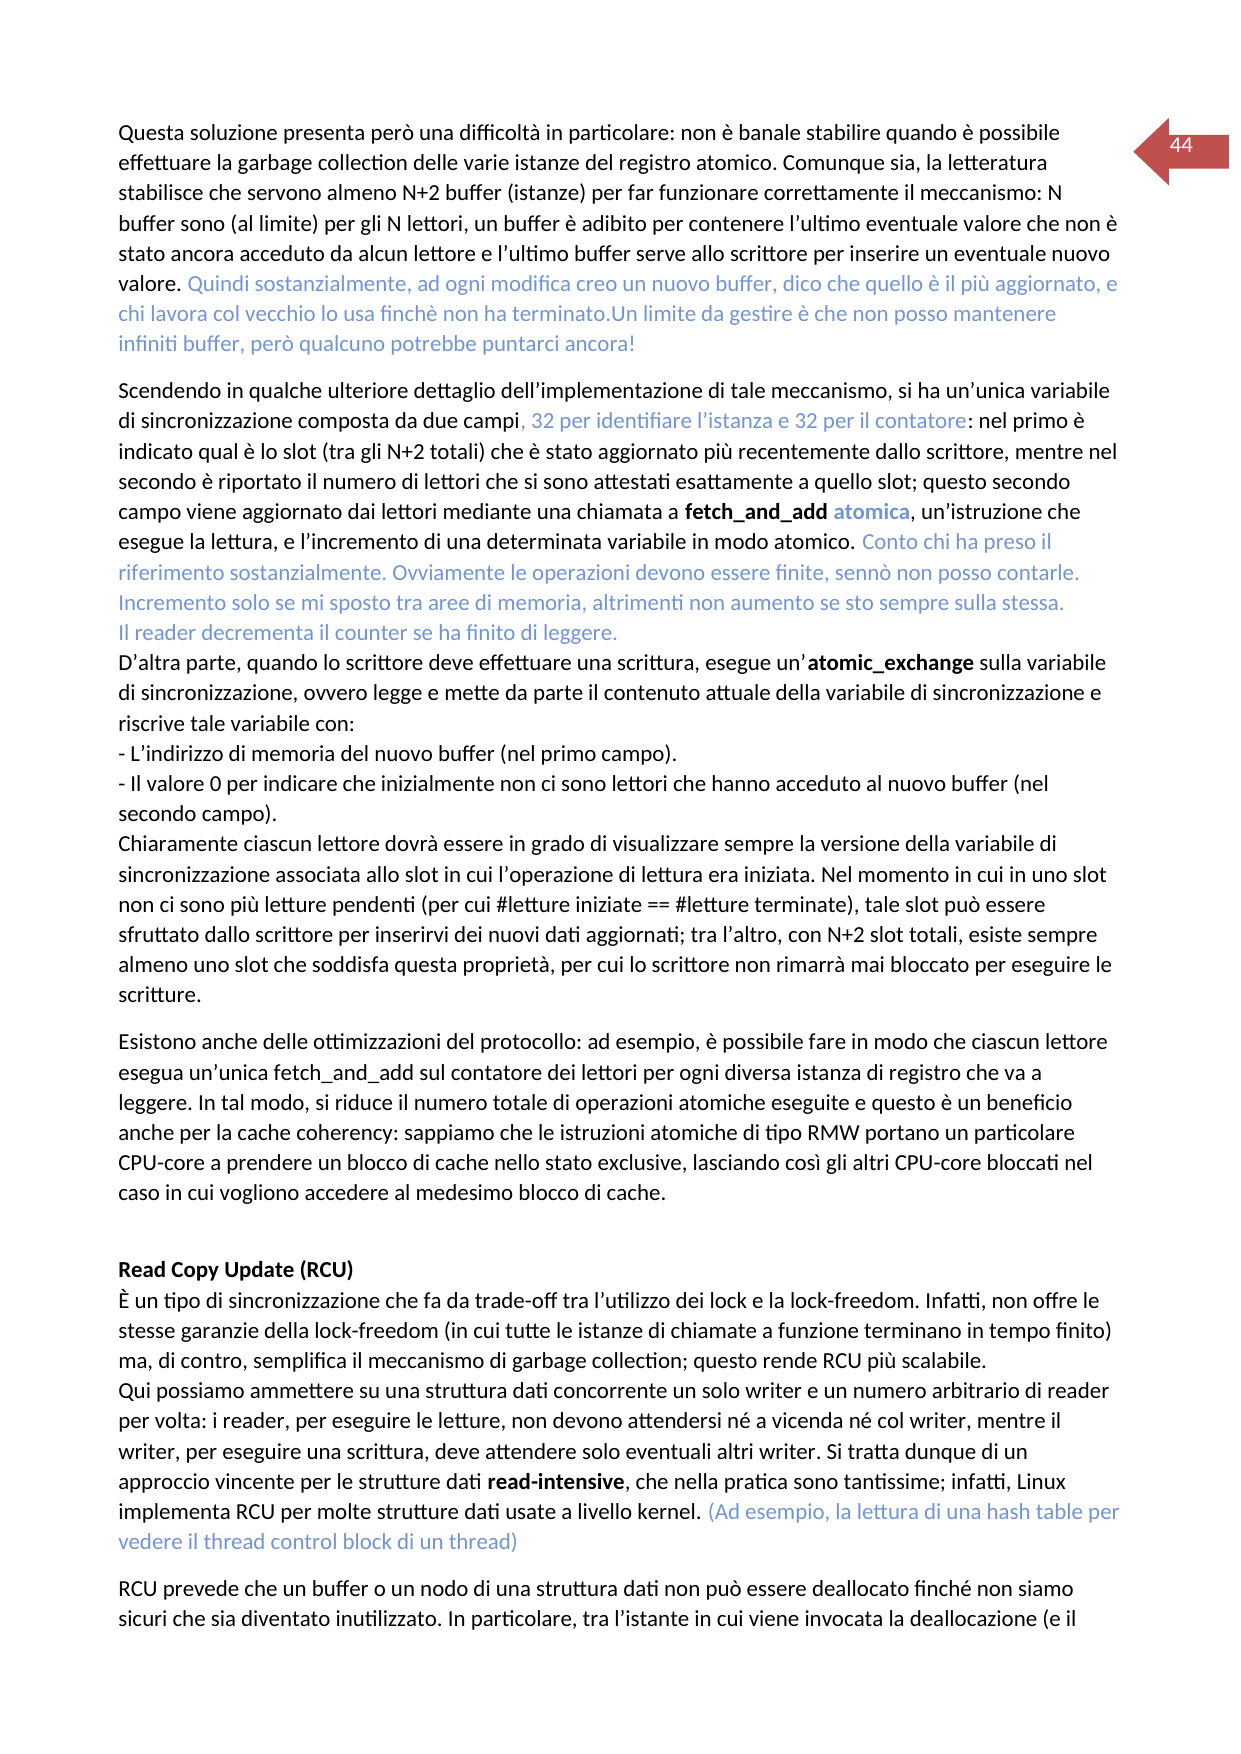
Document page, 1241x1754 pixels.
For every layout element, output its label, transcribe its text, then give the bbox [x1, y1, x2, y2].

text Questa soluzione presenta però una difficoltà in particolare: non è banale stabilire quando è possibile effettuare la garbage collection delle varie istanze del registro atomico. Comunque sia, la letteratura stabilisce che servono almeno N+2 buffer (istanze) per far funzionare correttamente il meccanismo: N buffer sono (al limite) per gli N lettori, un buffer è adibito per contenere l’ultimo eventuale valore che non è stato ancora acceduto da alcun lettore e l’ultimo buffer serve allo scrittore per inserire un eventuale nuovo valore. Quindi sostanzialmente, ad ogni modifica creo un nuovo buffer, dico che quello è il più aggiornato, e chi lavora col vecchio lo usa finchè non ha terminato.Un limite da gestire è che non posso mantenere infiniti buffer, però qualcuno potrebbe puntarci ancora! [118, 118, 1122, 358]
text Read Copy Update (RCU) È un tipo di sincronizzazione che fa da trade-off tra l’utilizzo dei lock e la lock-freedom. Infatti, non offre le stesse garanzie della lock-freedom (in cui tutte le istanze di chiamate a funzione terminano in tempo finito) ma, di contro, semplifica il meccanismo di garbage collection; questo rende RCU più scalabile. Qui possiamo ammettere su una struttura dati concorrente un solo writer e un numero arbitrario di reader per volta: i reader, per eseguire le letture, non devono attendersi né a vicenda né col writer, mentre il writer, per eseguire una scrittura, deve attendere solo eventuali altri writer. Si tratta dunque di un approccio vincente per le strutture dati read-intensive, che nella pratica sono tantissime; infatti, Linux implementa RCU per molte strutture dati usate a livello kernel. (Ad esempio, la lettura di una hash table per vedere il thread control block di un thread) [118, 1225, 1122, 1556]
text Esistono anche delle ottimizzazioni del protocollo: ad esempio, è possibile fare in modo che ciascun lettore esegua un’unica fetch_and_add sul contatore dei lettori per ogni diversa istanza di registro che va a leggere. In tal modo, si riduce il numero totale di operazioni atomiche eseguite e questo è un beneficio anche per la cache coherency: sappiamo che le istruzioni atomiche di tipo RMW portano un particolare CPU-core a prendere un blocco di cache nello stato exclusive, lasciando così gli altri CPU-core bloccati nel caso in cui vogliono accedere al medesimo blocco di cache. [118, 1027, 1122, 1207]
text Scendendo in qualche ulteriore dettaglio dell’implementazione di tale meccanismo, si ha un’unica variabile di sincronizzazione composta da due campi, 32 per identifiare l’istanza e 32 per il contatore: nel primo è indicato qual è lo slot (tra gli N+2 totali) che è stato aggiornato più recentemente dallo scrittore, mentre nel secondo è riportato il numero di lettori che si sono attestati esattamente a quello slot; questo secondo campo viene aggiornato dai lettori mediante una chiamata a fetch_and_add atomica, un’istruzione che esegue la lettura, e l’incremento di una determinata variabile in modo atomico. Conto chi ha preso il riferimento sostanzialmente. Ovviamente le operazioni devono essere finite, sennò non posso contarle. Incremento solo se mi sposto tra aree di memoria, altrimenti non aumento se sto sempre sulla stessa. Il reader decrementa il counter se ha finito di leggere. D’altra parte, quando lo scrittore deve effettuare una scrittura, esegue un’atomic_exchange sulla variabile di sincronizzazione, ovvero legge e mette da parte il contenuto attuale della variabile di sincronizzazione e riscrive tale variabile con: - L’indirizzo di memoria del nuovo buffer (nel primo campo). - Il valore 0 per indicare che inizialmente non ci sono lettori che hanno acceduto al nuovo buffer (nel secondo campo). Chiaramente ciascun lettore dovrà essere in grado di visualizzare sempre la versione della variabile di sincronizzazione associata allo slot in cui l’operazione di lettura era iniziata. Nel momento in cui in uno slot non ci sono più letture pendenti (per cui #letture iniziate == #letture terminate), tale slot può essere sfruttato dallo scrittore per inserirvi dei nuovi dati aggiornati; tra l’altro, con N+2 slot totali, esiste sempre almeno uno slot che soddisfa questa proprietà, per cui lo scrittore non rimarrà mai bloccato per eseguire le scritture. [118, 376, 1122, 1009]
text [118, 1574, 1122, 1633]
